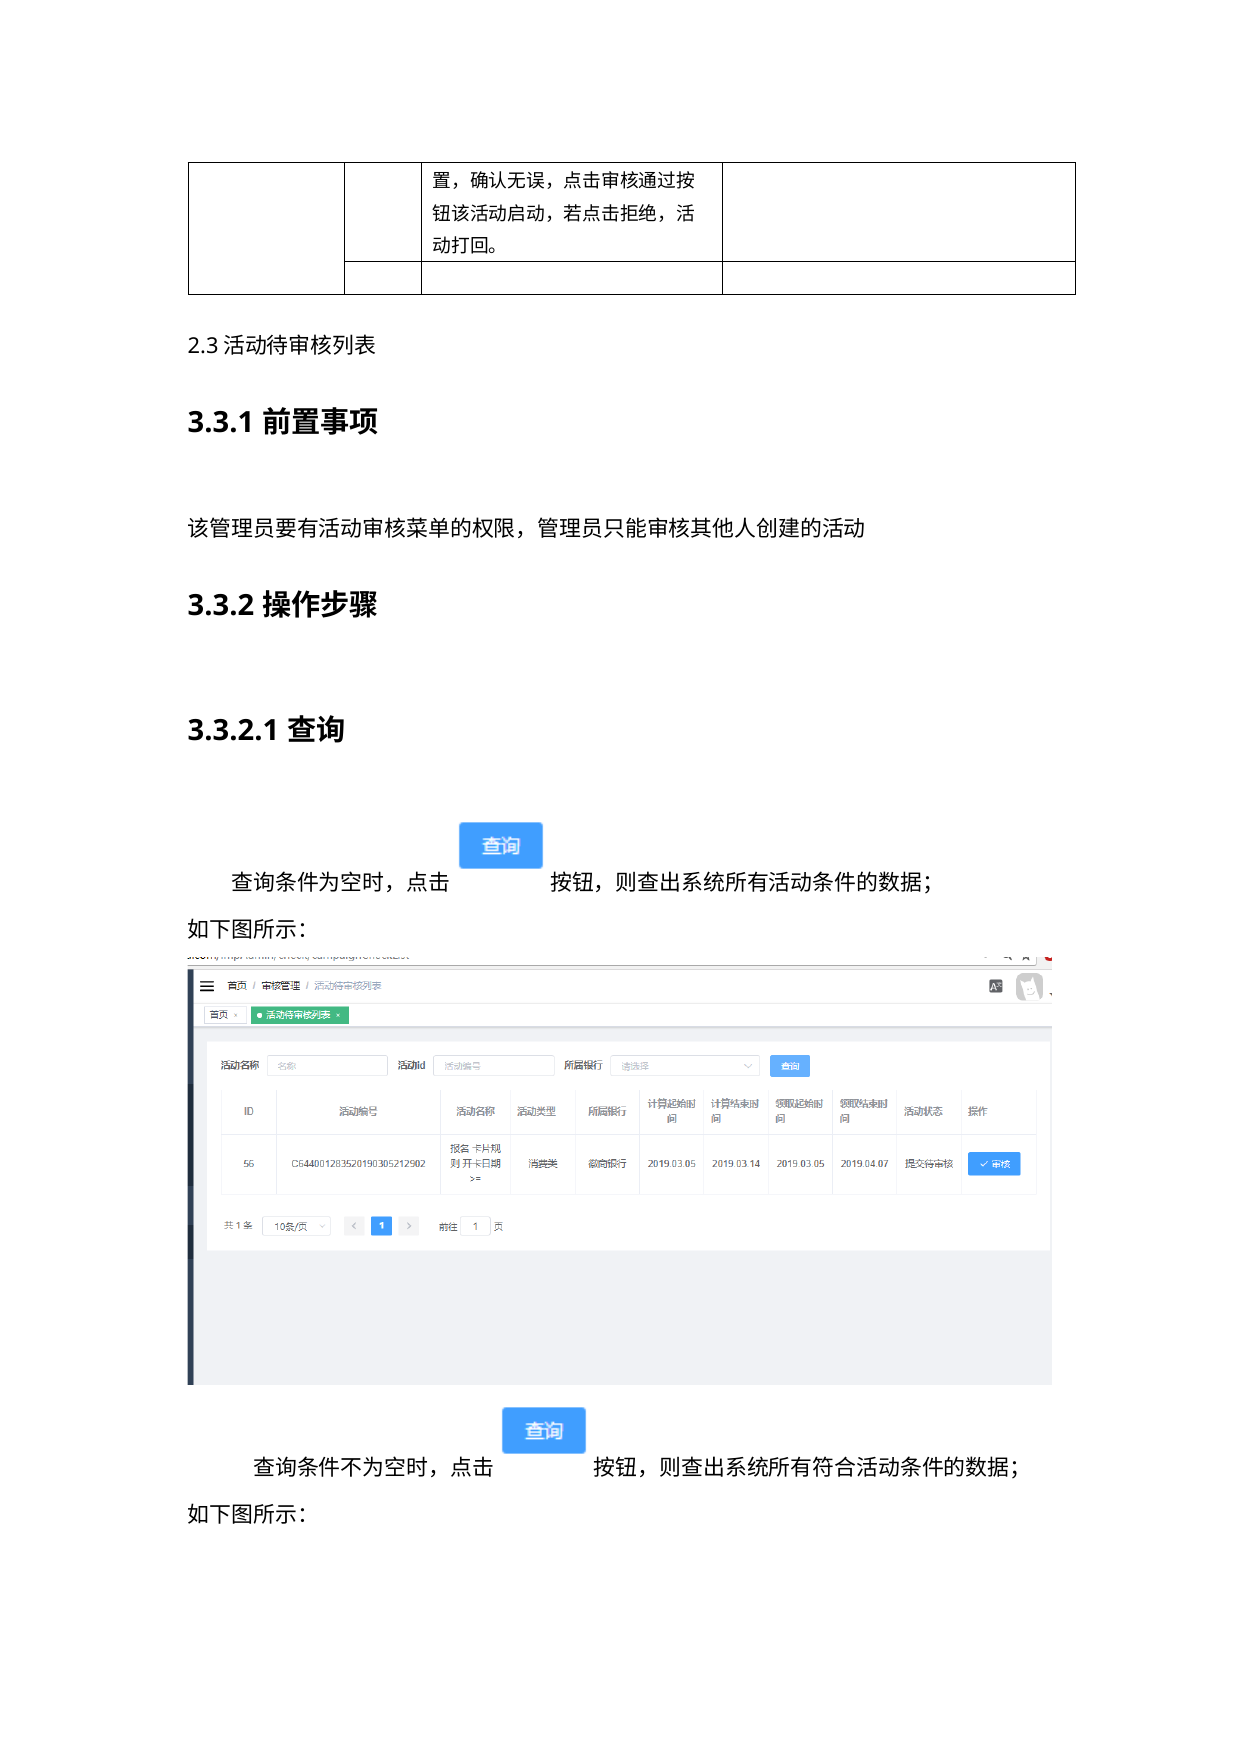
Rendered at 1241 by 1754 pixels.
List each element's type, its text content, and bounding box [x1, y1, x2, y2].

text 2.3活动待审核列表 [187, 328, 1053, 360]
text 该管理员要有活动审核菜单的权限，管理员只能审核其他人创建的活动 [187, 510, 1053, 543]
table_cell [422, 262, 722, 294]
text 查询条件为空时，点击按钮，则查出系统所有活动条件的数据； [187, 814, 1053, 911]
table_cell [723, 163, 1075, 261]
subtitle 3.3.2 操作步骤 [187, 570, 1053, 635]
picture [450, 813, 550, 877]
subtitle 3.3.1 前置事项 [187, 387, 1053, 452]
table_cell [723, 262, 1075, 294]
text 查询条件不为空时，点击按钮，则查出系统所有符合活动条件的数据；如下图所示： [187, 1399, 1053, 1529]
picture [187, 957, 1052, 1385]
table_cell [345, 262, 421, 294]
subtitle 3.3.2.1 查询 [187, 695, 1053, 760]
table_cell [422, 163, 722, 261]
table_cell 审核 [345, 163, 421, 261]
picture [493, 1398, 594, 1462]
